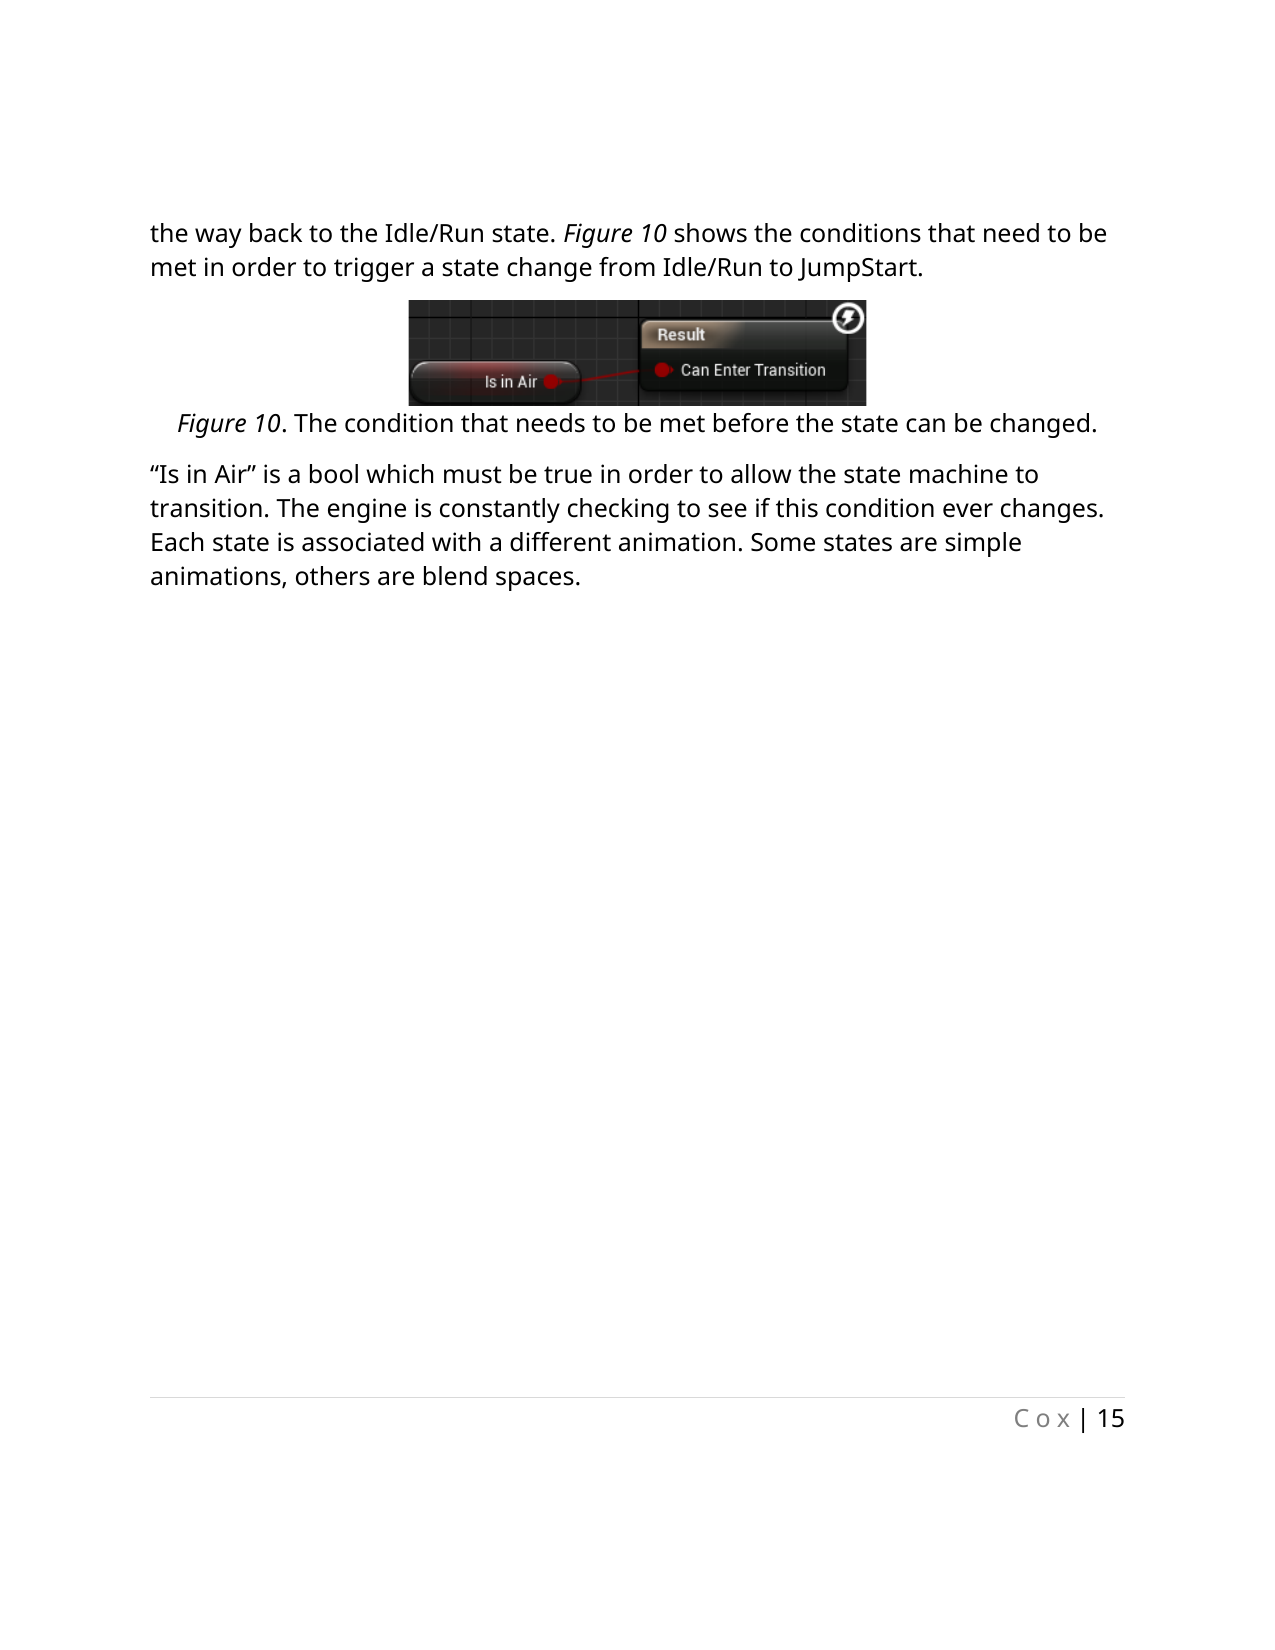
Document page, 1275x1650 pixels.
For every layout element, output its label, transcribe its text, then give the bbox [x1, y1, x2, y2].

text “Is in Air” is a bool which must be true in order to allow the state machine to transition. The engine is constantly checking to see if this condition ever changes. Each state is associated with a different animation. Some states are simple animations, others are blend spaces. [150, 457, 1125, 593]
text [150, 216, 1125, 284]
text Figure 10. The condition that needs to be met before the state can be changed. [150, 406, 1125, 440]
picture [408, 300, 867, 406]
